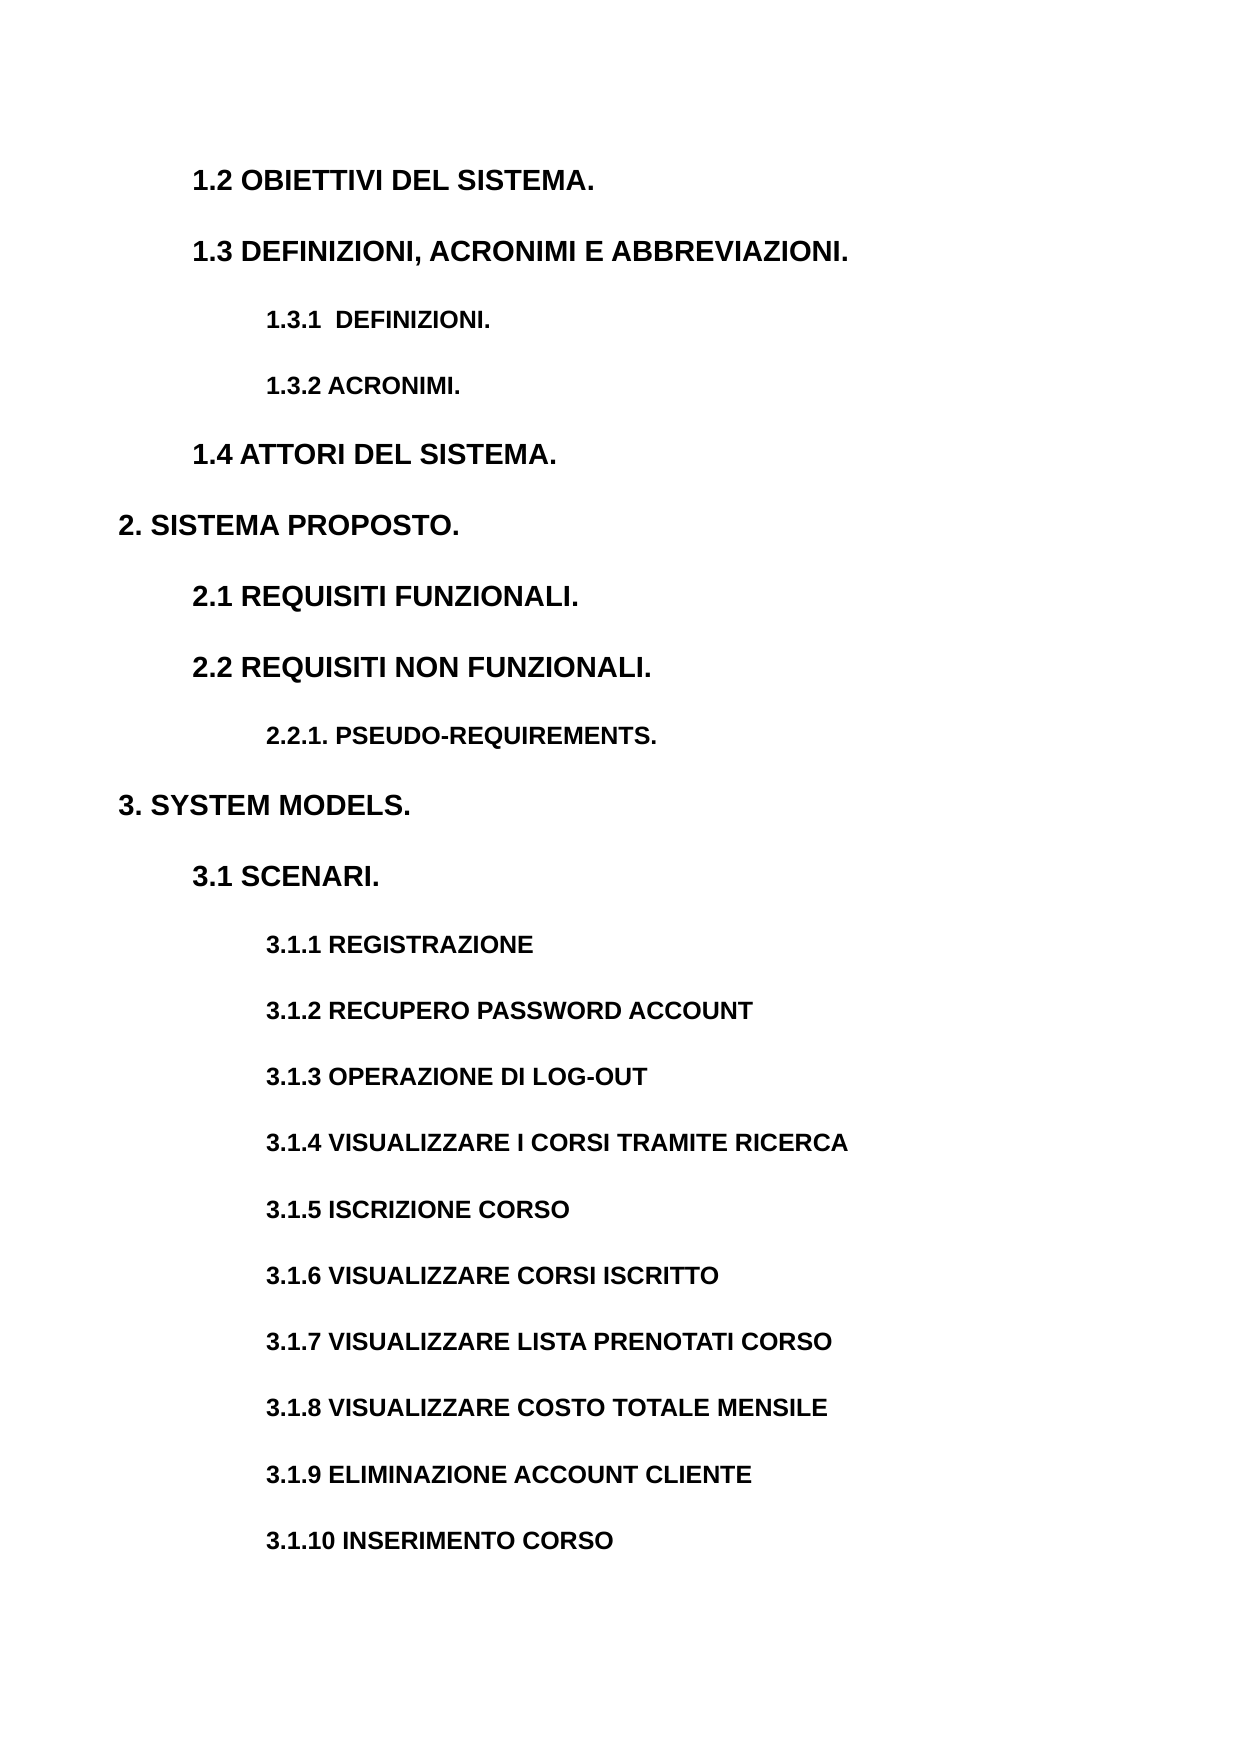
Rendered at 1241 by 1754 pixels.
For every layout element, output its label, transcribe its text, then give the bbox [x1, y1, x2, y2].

text 2.2.1. PSEUDO-REQUIREMENTS. [266, 721, 1122, 750]
text 1.2 OBIETTIVI DEL SISTEMA. [192, 162, 1122, 196]
text 3.1.6 VISUALIZZARE CORSI ISCRITTO [266, 1261, 1122, 1289]
text 3. SYSTEM MODELS. [118, 787, 1122, 821]
text 2. SISTEMA PROPOSTO. [118, 508, 1122, 542]
text 3.1 SCENARI. [192, 858, 1122, 892]
text 3.1.3 OPERAZIONE DI LOG-OUT [266, 1062, 1122, 1091]
text 3.1.10 INSERIMENTO CORSO [266, 1526, 1122, 1554]
text 1.3.2 ACRONIMI. [266, 371, 1122, 399]
text 1.3.1 DEFINIZIONI. [266, 304, 1122, 333]
text 1.3 DEFINIZIONI, ACRONIMI E ABBREVIAZIONI. [192, 233, 1122, 267]
text 3.1.1 REGISTRAZIONE [266, 929, 1122, 958]
text 3.1.8 VISUALIZZARE COSTO TOTALE MENSILE [266, 1393, 1122, 1422]
text 2.2 REQUISITI NON FUNZIONALI. [192, 650, 1122, 684]
text 3.1.2 RECUPERO PASSWORD ACCOUNT [266, 996, 1122, 1024]
text 3.1.5 ISCRIZIONE CORSO [266, 1194, 1122, 1223]
text 3.1.4 VISUALIZZARE I CORSI TRAMITE RICERCA [266, 1128, 1122, 1157]
text 2.1 REQUISITI FUNZIONALI. [192, 579, 1122, 613]
text 1.4 ATTORI DEL SISTEMA. [192, 437, 1122, 471]
text 3.1.9 ELIMINAZIONE ACCOUNT CLIENTE [266, 1459, 1122, 1488]
text 3.1.7 VISUALIZZARE LISTA PRENOTATI CORSO [266, 1327, 1122, 1356]
